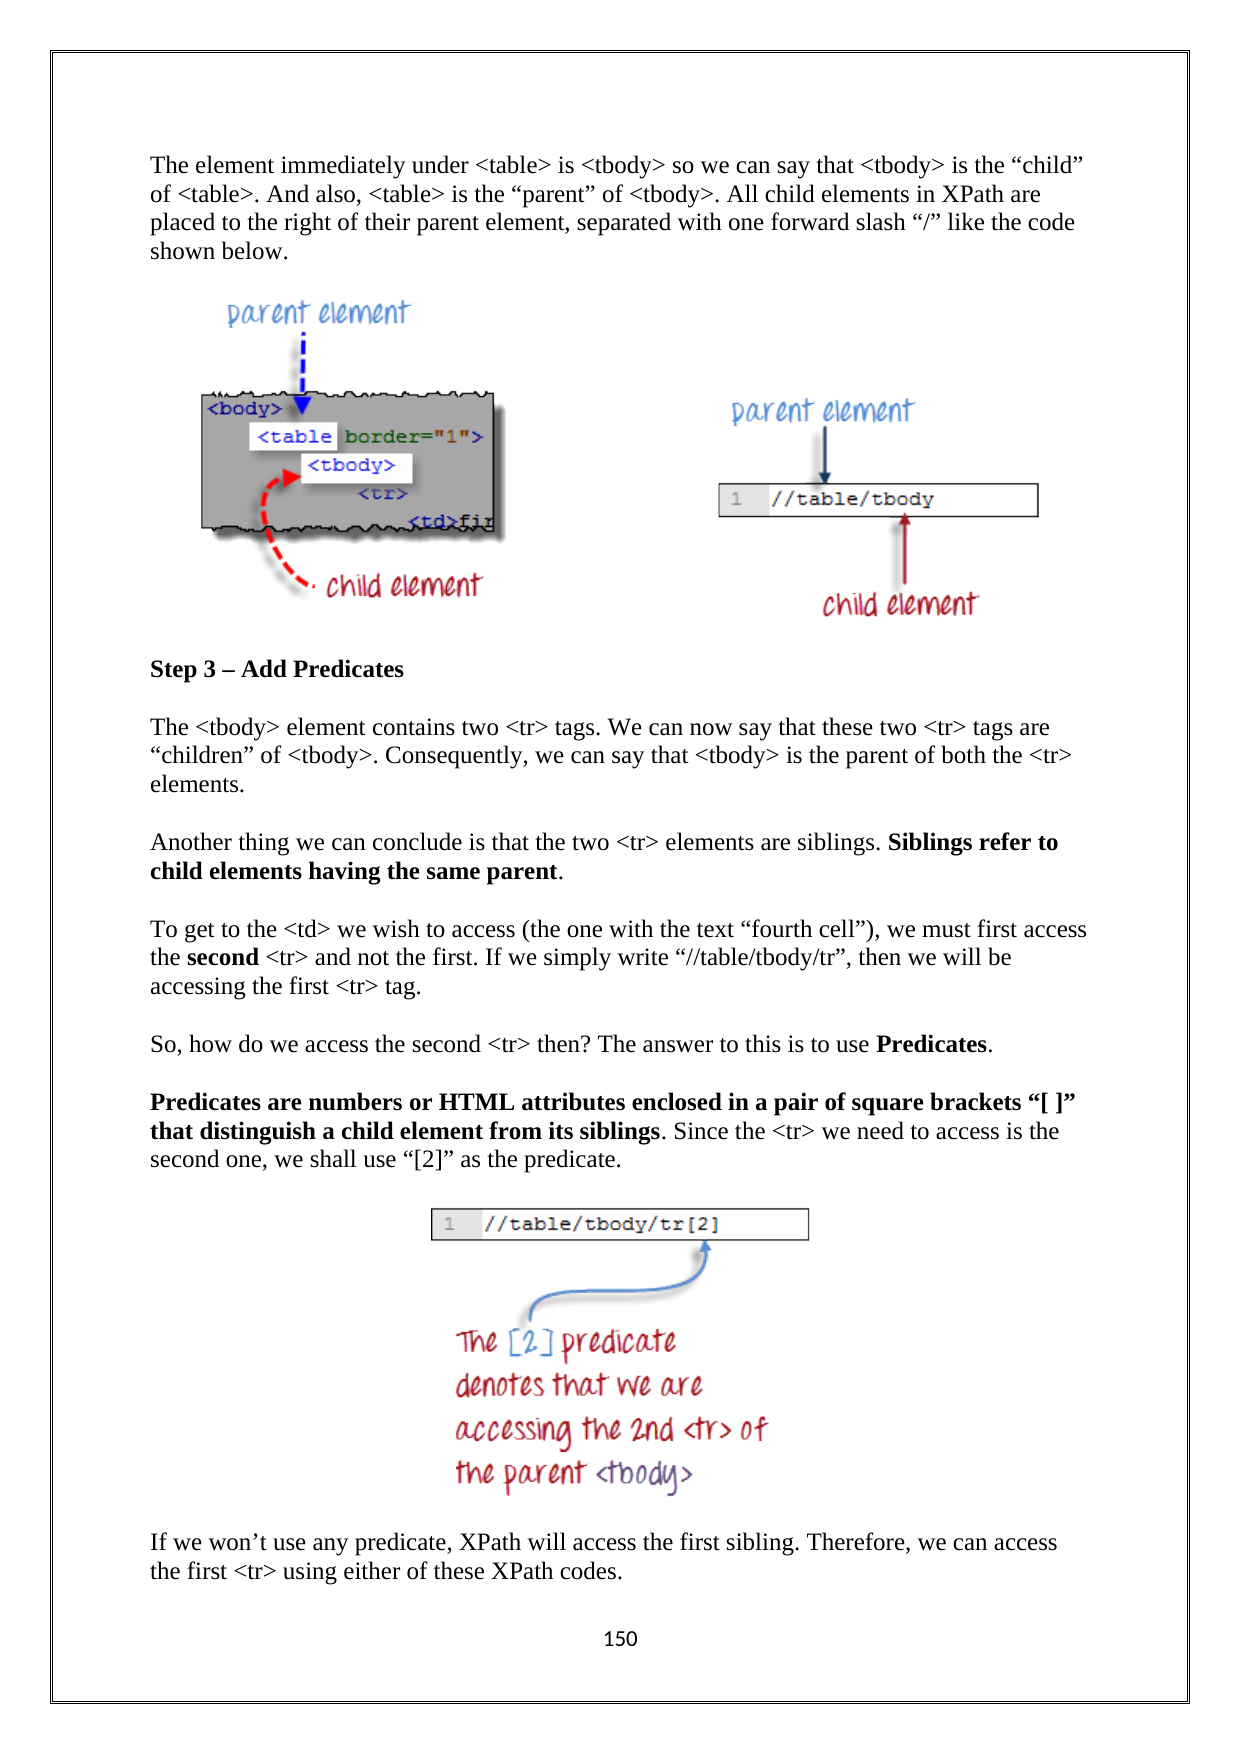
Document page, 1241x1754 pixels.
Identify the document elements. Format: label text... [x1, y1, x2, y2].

text The <tbody> element contains two <tr> tags. We can now say that these two <tr> tags are “children” of <tbody>. Consequently, we can say that <tbody> is the parent of both the <tr> elements. [150, 712, 1090, 798]
picture [718, 392, 1039, 620]
text Step 3 – Add Predicates [150, 654, 1090, 682]
text The element immediately under <table> is <tbody> so we can say that <tbody> is the “child” of <table>. And also, <table> is the “parent” of <tbody>. All child elements in XPath are placed to the right of their parent element, separated with one forward slash “/” like the code shown below. [150, 150, 1090, 265]
text Another thing we can conclude is that the two <tr> elements are siblings. Siblings refer to child elements having the same parent. [150, 827, 1090, 884]
picture [431, 1202, 810, 1498]
text So, how do we access the second <tr> then? The answer to this is to use Predicates. [150, 1029, 1090, 1058]
text If we won’t use any predicate, XPath will access the first sibling. Therefore, we can access the first <tr> using either of these XPath codes. [150, 1527, 1090, 1584]
picture [201, 294, 507, 620]
text Predicates are numbers or HTML attributes enclosed in a pair of square brackets “[ ]” that distinguish a child element from its siblings. Since the <tr> we need to access is the second one, we shall use “[2]” as the predicate. [150, 1087, 1090, 1173]
text To get to the <td> we wish to access (the one with the text “fourth cell”), we must first access the second <tr> and not the first. If we simply write “//table/tbody/tr”, then we will be accessing the first <tr> tag. [150, 914, 1090, 1000]
